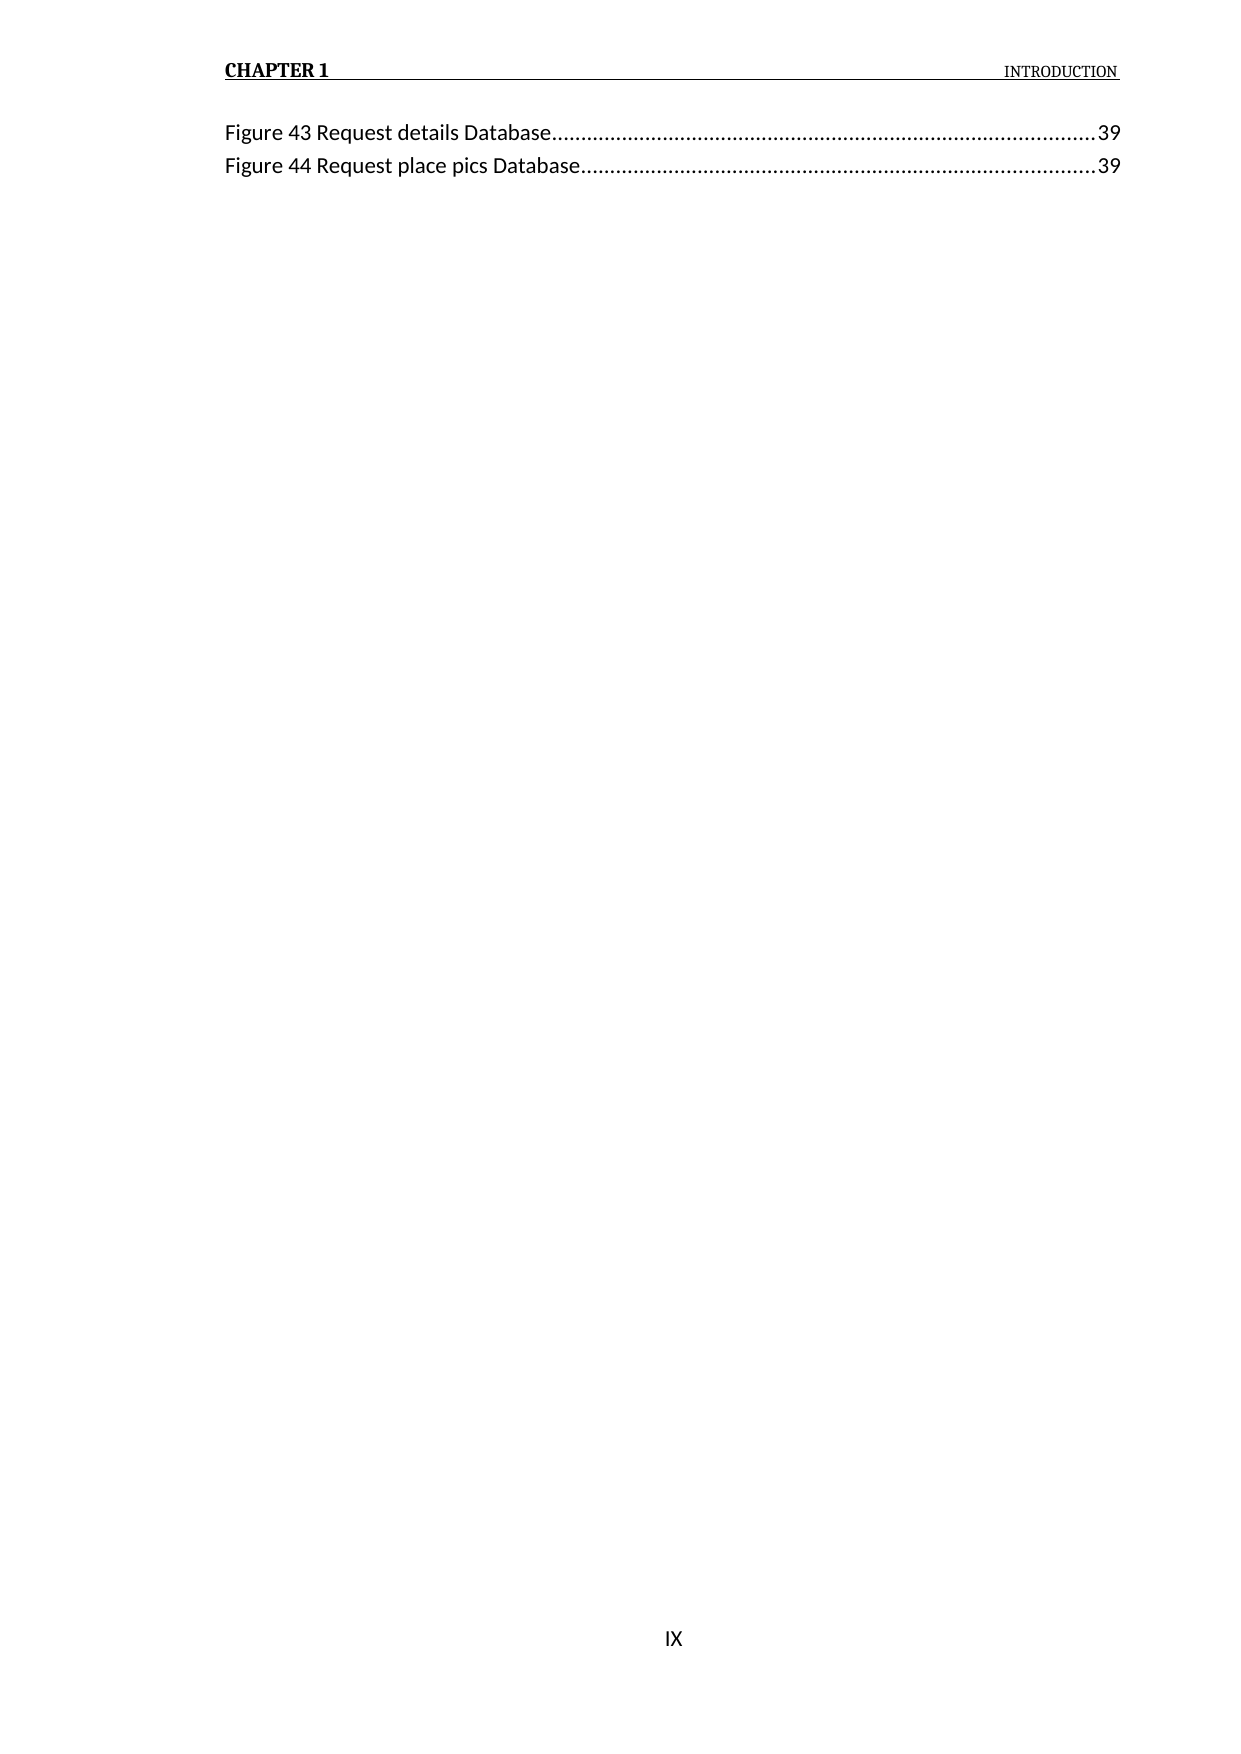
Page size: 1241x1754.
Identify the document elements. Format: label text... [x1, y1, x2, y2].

text Figure 44 Request place pics Database 39 [225, 151, 1122, 179]
text Figure 43 Request details Database 39 [225, 118, 1122, 147]
